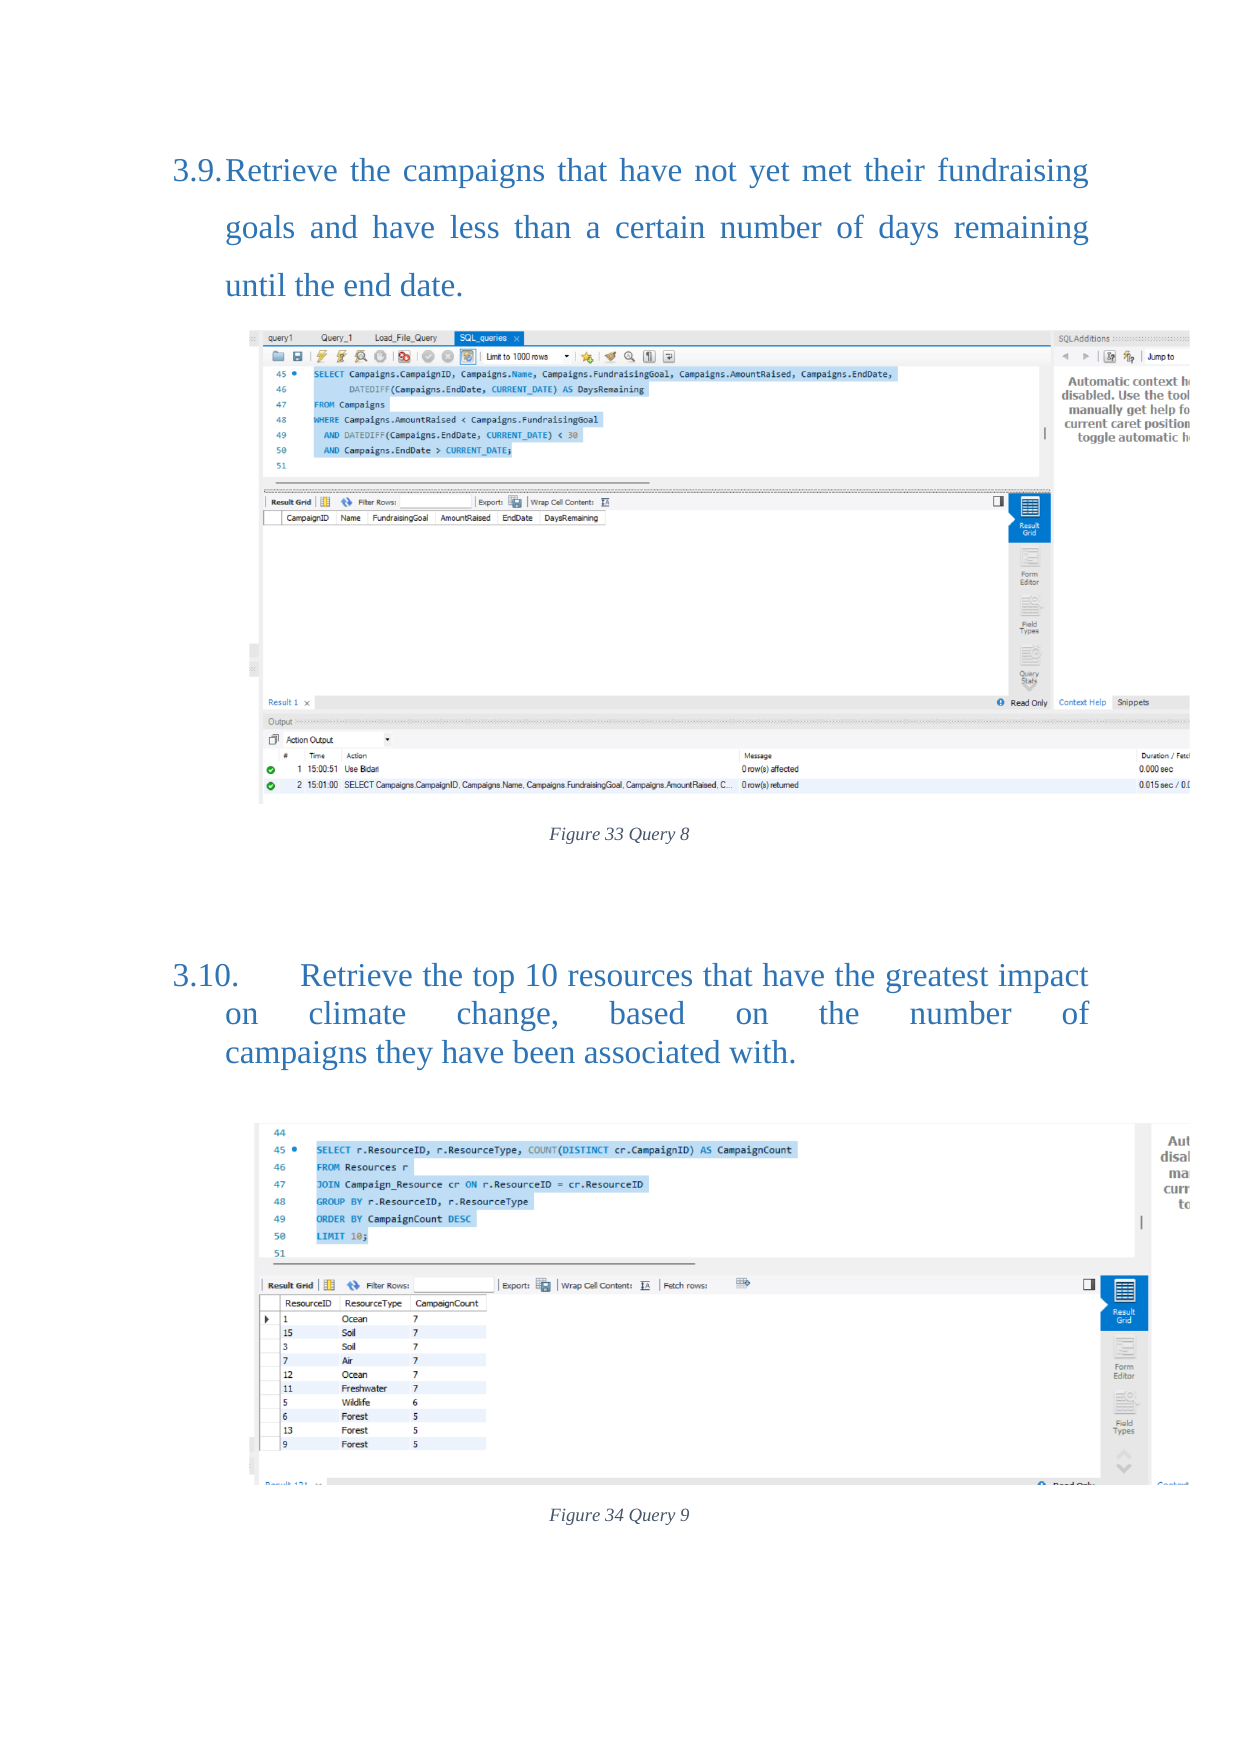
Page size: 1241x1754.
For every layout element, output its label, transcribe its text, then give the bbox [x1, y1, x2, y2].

text Figure 33 Query 8 [150, 823, 1090, 844]
subtitle Retrieve the top 10 resources that have the greatest impact on climate change, based on the number of campaigns they have been associated with. [172, 955, 1090, 1070]
subtitle Retrieve the campaigns that have not yet met their fundraising goals and have less than a certain number of days remaining until the end date. [172, 150, 1090, 303]
text Figure 34 Query 9 [150, 1503, 1090, 1525]
picture [249, 1123, 1190, 1485]
picture [249, 330, 1190, 804]
